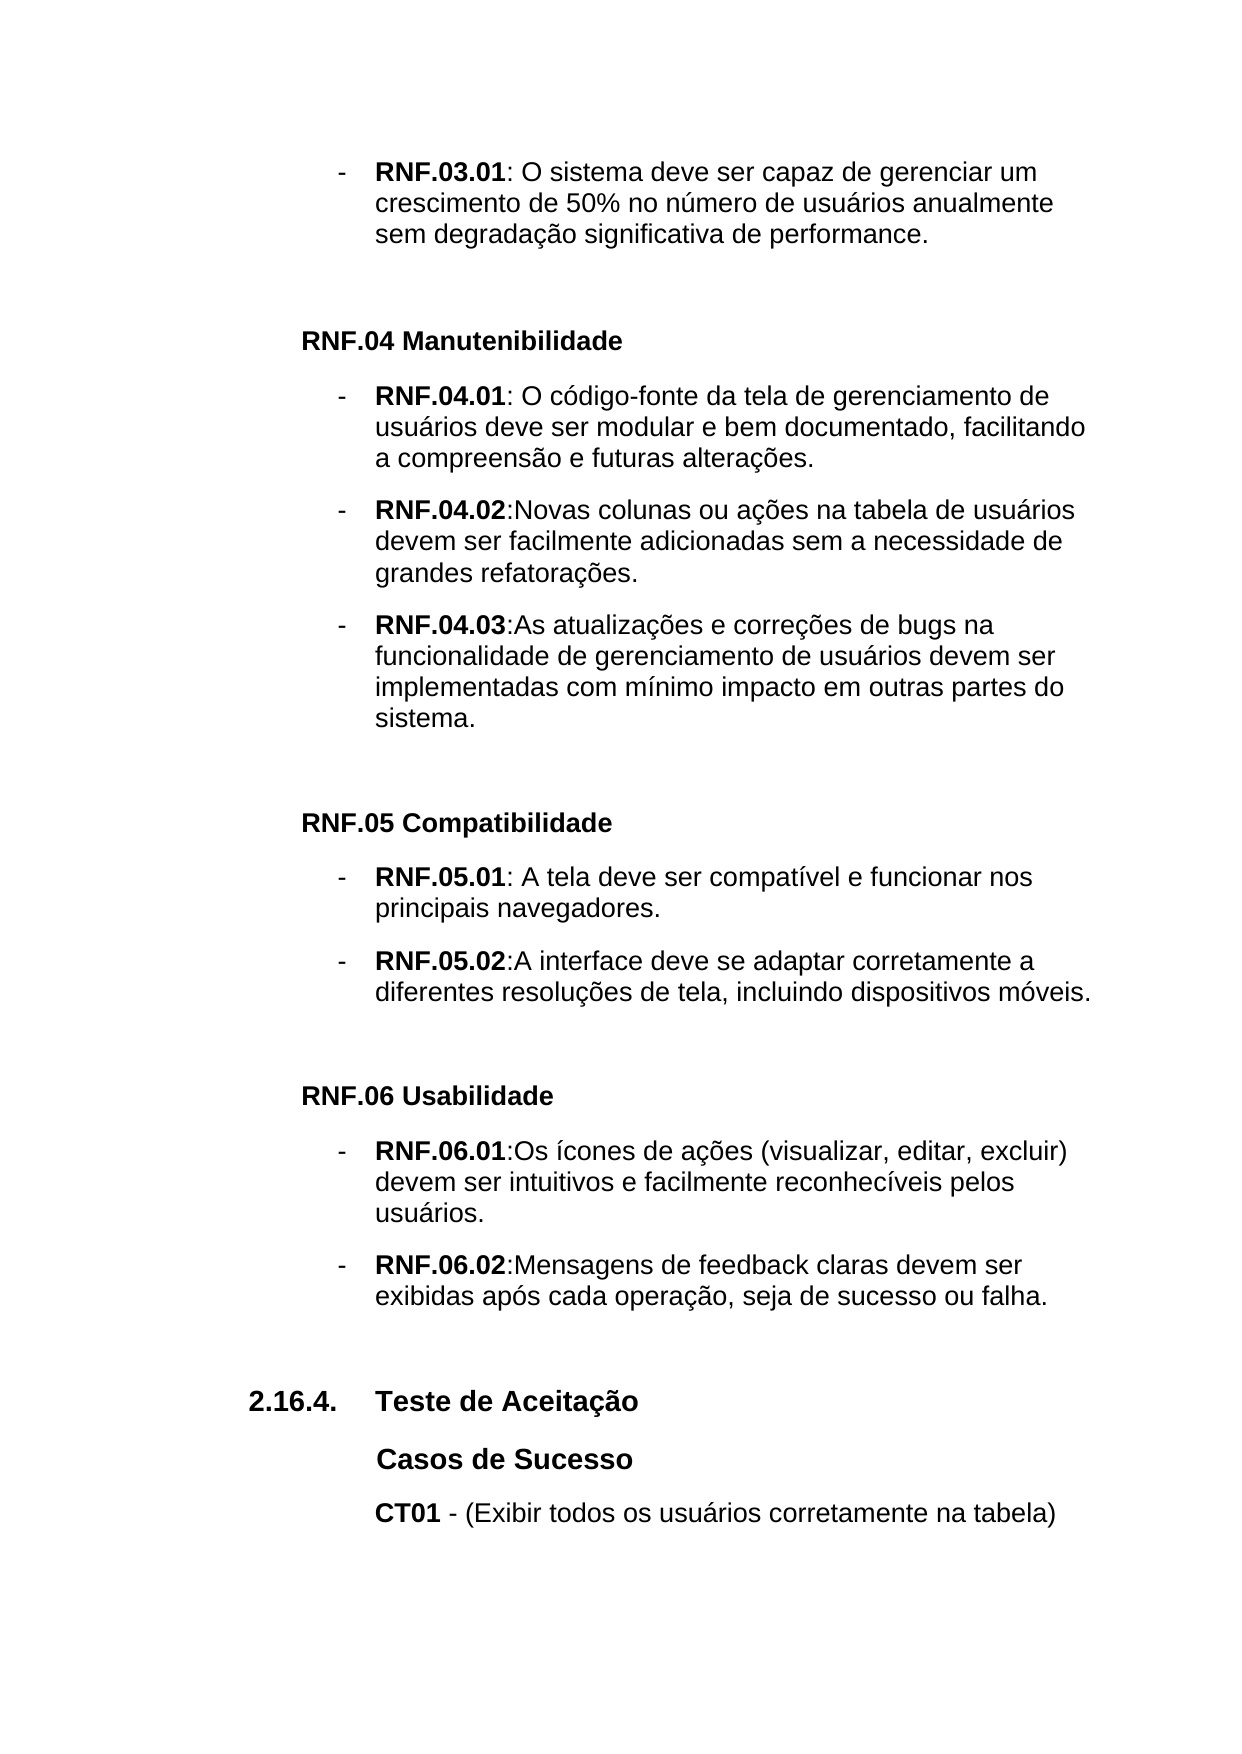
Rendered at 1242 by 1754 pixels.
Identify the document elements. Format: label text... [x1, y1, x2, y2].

text RNF.06 Usabilidade [301, 1080, 1093, 1111]
list RNF.03.01: O sistema deve ser capaz de gerenciar um crescimento de 50% no número de usuários anualmente sem degradação significativa de performance. [337, 156, 1093, 249]
list RNF.06.02:Mensagens de feedback claras devem ser exibidas após cada operação, seja de sucesso ou falha. [337, 1249, 1093, 1312]
text RNF.04 Manutenibilidade [301, 325, 1093, 356]
list RNF.06.01:Os ícones de ações (visualizar, editar, excluir) devem ser intuitivos e facilmente reconhecíveis pelos usuários. [337, 1134, 1093, 1228]
list RNF.05.01: A tela deve ser compatível e funcionar nos principais navegadores. [337, 861, 1093, 924]
list RNF.04.02:Novas colunas ou ações na tabela de usuários devem ser facilmente adicionadas sem a necessidade de grandes refatorações. [337, 494, 1093, 588]
list Teste de Aceitação [337, 1384, 1093, 1418]
subtitle Casos de Sucesso [376, 1442, 1093, 1476]
list RNF.04.03:As atualizações e correções de bugs na funcionalidade de gerenciamento de usuários devem ser implementadas com mínimo impacto em outras partes do sistema. [337, 609, 1093, 734]
text CT01 - (Exibir todos os usuários corretamente na tabela) [374, 1497, 1093, 1528]
list RNF.04.01: O código-fonte da tela de gerenciamento de usuários deve ser modular e bem documentado, facilitando a compreensão e futuras alterações. [337, 379, 1093, 473]
text RNF.05 Compatibilidade [301, 807, 1093, 838]
list RNF.05.02:A interface deve se adaptar corretamente a diferentes resoluções de tela, incluindo dispositivos móveis. [337, 944, 1093, 1007]
